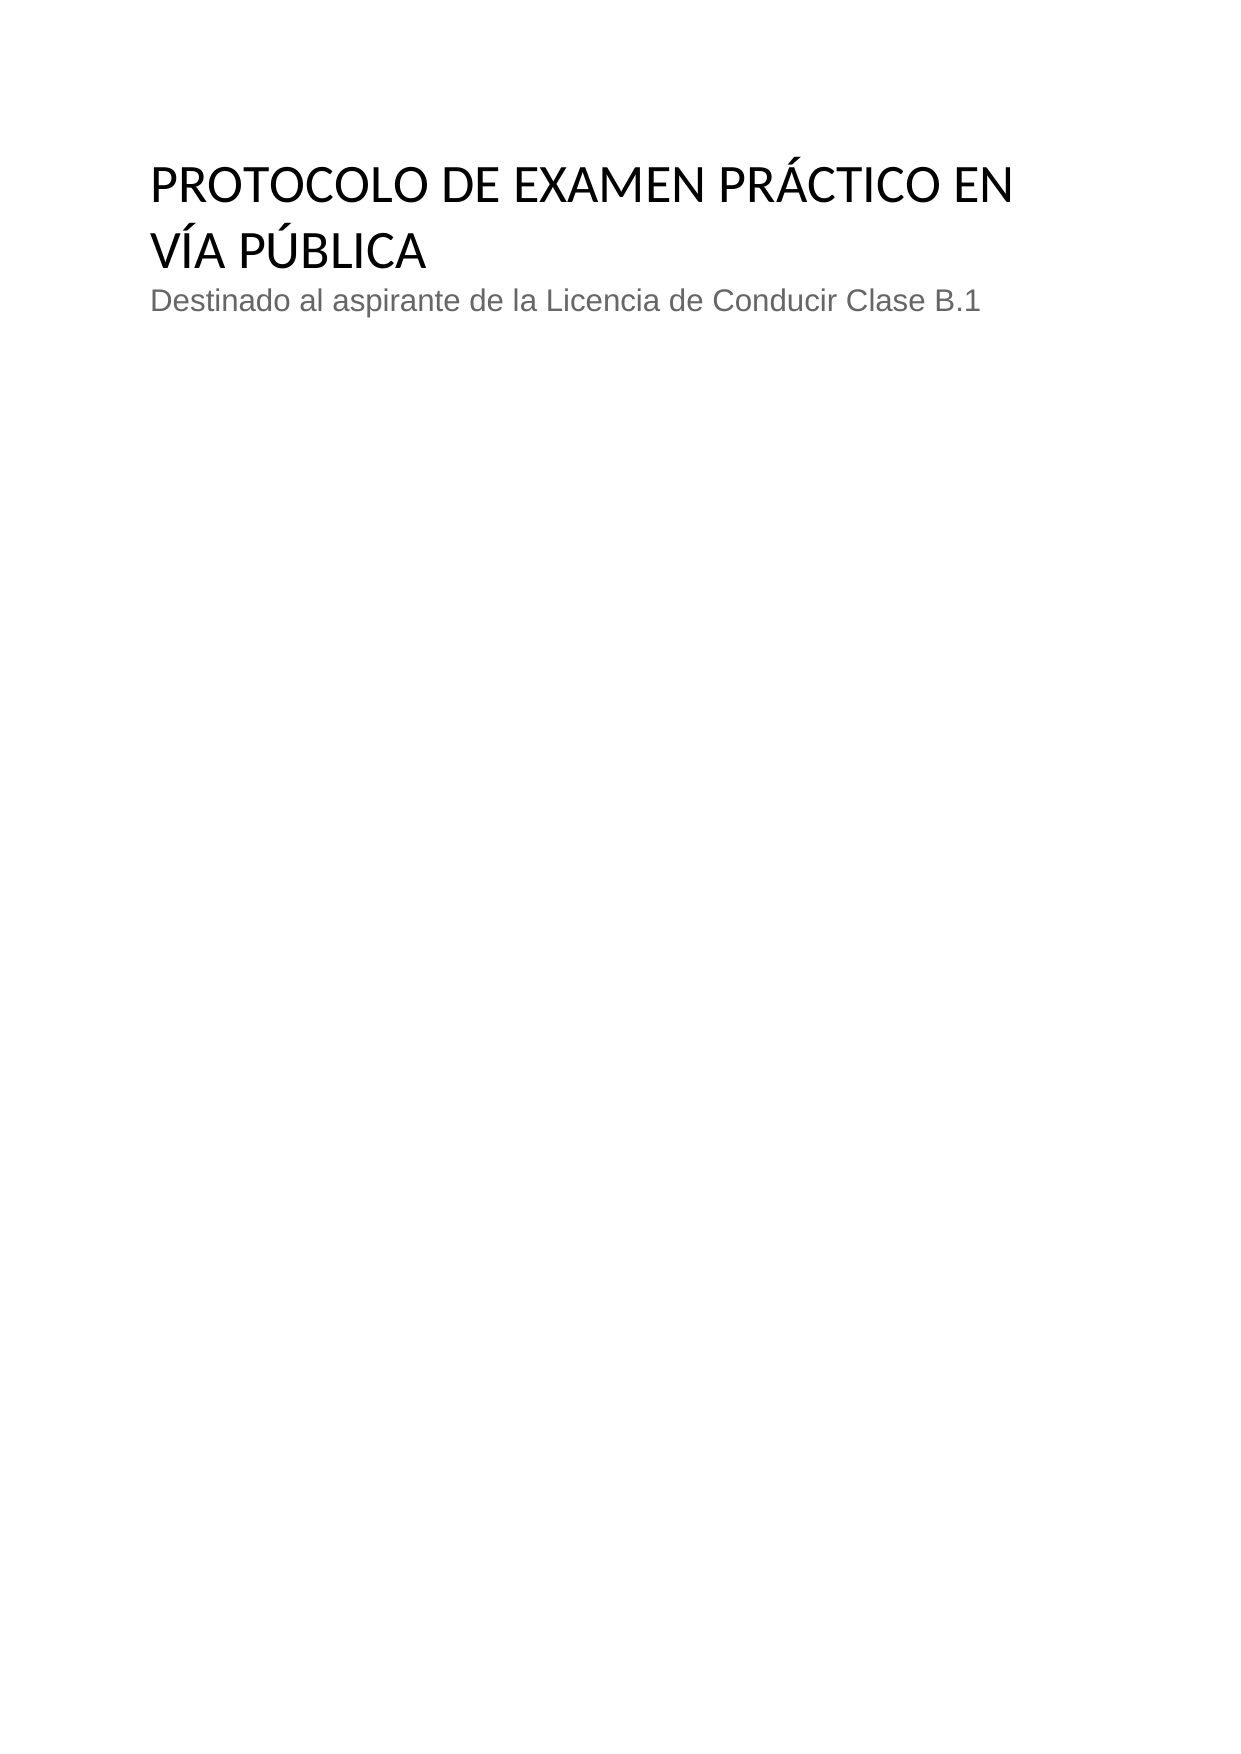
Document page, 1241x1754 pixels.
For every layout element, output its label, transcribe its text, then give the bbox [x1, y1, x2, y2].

title PROTOCOLO DE EXAMEN PRÁCTICO EN VÍA PÚBLICA [150, 150, 1090, 282]
subtitle Destinado al aspirante de la Licencia de Conducir Clase B.1 [150, 282, 1090, 318]
